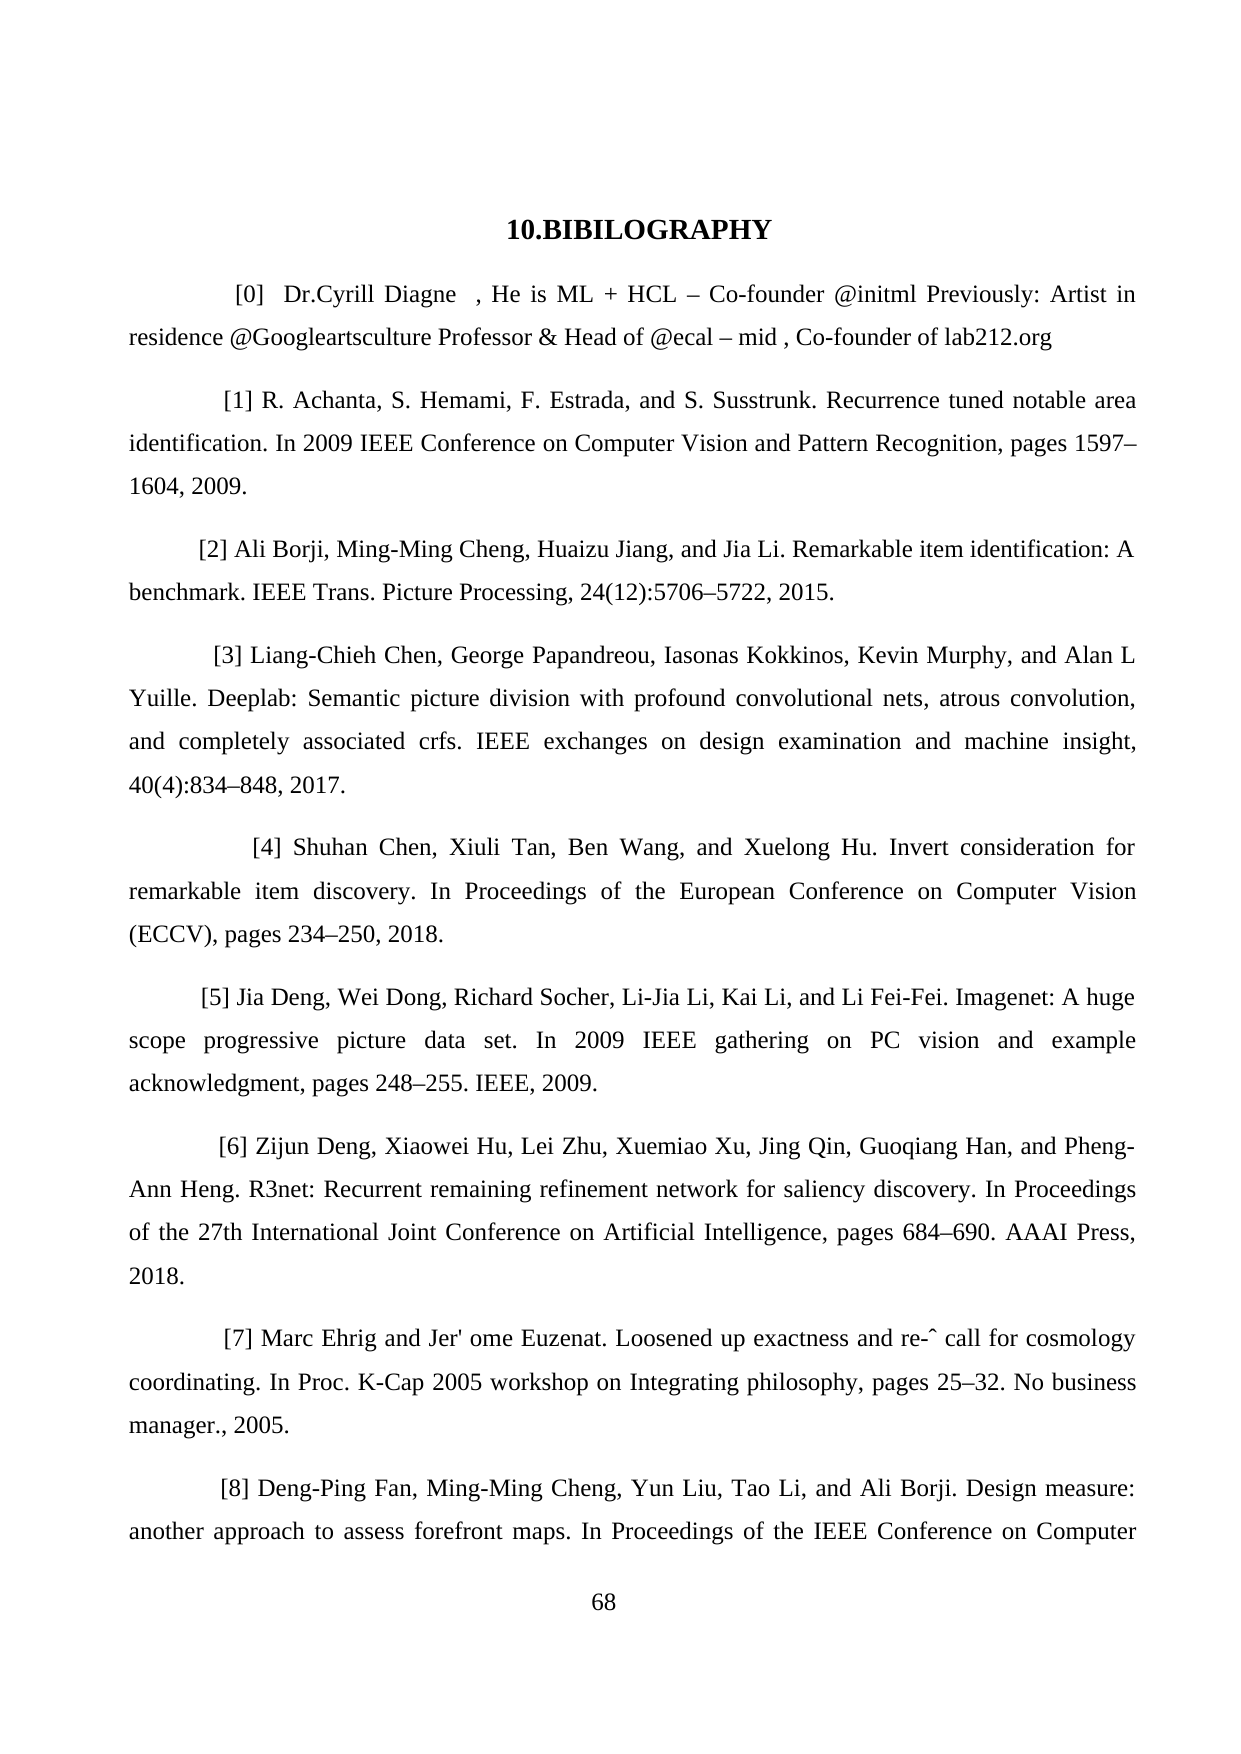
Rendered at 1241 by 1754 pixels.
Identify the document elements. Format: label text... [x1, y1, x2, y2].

text [4] Shuhan Chen, Xiuli Tan, Ben Wang, and Xuelong Hu. Invert consideration for remarkable item discovery. In Proceedings of the European Conference on Computer Vision (ECCV), pages 234–250, 2018. [129, 821, 1137, 951]
text 10.BIBILOGRAPHY [141, 204, 1090, 248]
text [129, 1462, 1137, 1548]
text [6] Zijun Deng, Xiaowei Hu, Lei Zhu, Xuemiao Xu, Jing Qin, Guoqiang Han, and Pheng-Ann Heng. R3net: Recurrent remaining refinement network for saliency discovery. In Proceedings of the 27th International Joint Conference on Artificial Intelligence, pages 684–690. AAAI Press, 2018. [129, 1120, 1137, 1293]
text [5] Jia Deng, Wei Dong, Richard Socher, Li-Jia Li, Kai Li, and Li Fei-Fei. Imagenet: A huge scope progressive picture data set. In 2009 IEEE gathering on PC vision and example acknowledgment, pages 248–255. IEEE, 2009. [129, 971, 1137, 1100]
text [2] Ali Borji, Ming-Ming Cheng, Huaizu Jiang, and Jia Li. Remarkable item identification: A benchmark. IEEE Trans. Picture Processing, 24(12):5706–5722, 2015. [129, 523, 1137, 609]
text [0] Dr.Cyrill Diagne , He is ML + HCL – Co-founder @initml Previously: Artist in residence @Googleartsculture Professor & Head of @ecal – mid , Co-founder of lab212.org [129, 267, 1137, 354]
text [3] Liang-Chieh Chen, George Papandreou, Iasonas Kokkinos, Kevin Murphy, and Alan L Yuille. Deeplab: Semantic picture division with profound convolutional nets, atrous convolution, and completely associated crfs. IEEE exchanges on design examination and machine insight, 40(4):834–848, 2017. [129, 629, 1137, 802]
text [7] Marc Ehrig and Jer' ome Euzenat. Loosened up exactness and re-ˆ call for cosmology coordinating. In Proc. K-Cap 2005 workshop on Integrating philosophy, pages 25–32. No business manager., 2005. [129, 1312, 1137, 1442]
text [1] R. Achanta, S. Hemami, F. Estrada, and S. Susstrunk. Recurrence tuned notable area identification. In 2009 IEEE Conference on Computer Vision and Pattern Recognition, pages 1597–1604, 2009. [129, 373, 1137, 503]
